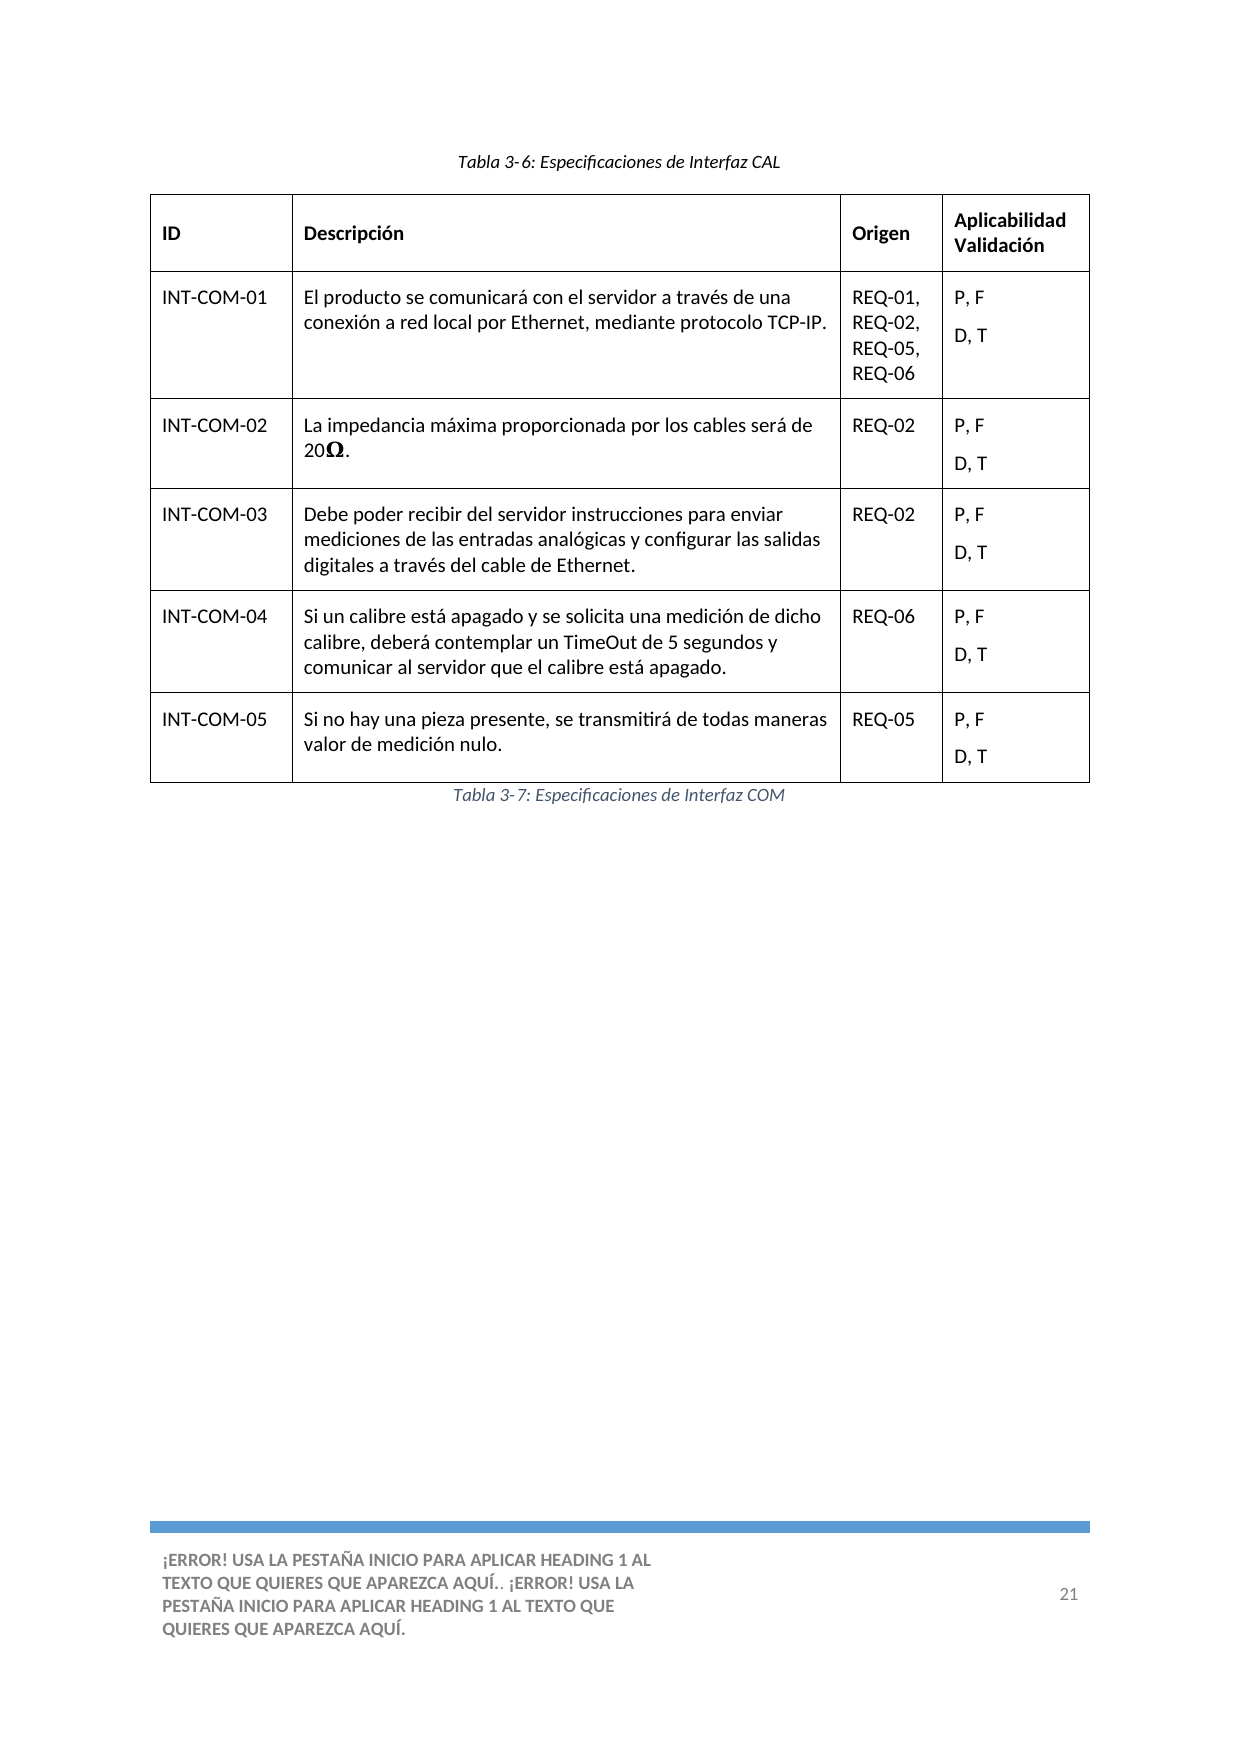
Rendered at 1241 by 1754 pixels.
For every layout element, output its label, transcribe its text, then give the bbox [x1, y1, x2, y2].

table_header Aplicabilidad Validación [943, 195, 1089, 271]
table_header Origen [841, 195, 942, 271]
table_cell Si un calibre está apagado y se solicita una medición de dicho calibre, deberá contemplar un TimeOut de 5 segundos y comunicar al servidor que el calibre está apagado. [293, 591, 840, 692]
text Tabla 3-7: Especificaciones de Interfaz COM [150, 783, 1090, 806]
table_cell P, F D, T [943, 489, 1089, 590]
table_cell P, F D, T [943, 272, 1089, 398]
table_cell INT-COM-01 [151, 272, 292, 398]
table_cell INT-COM-04 [151, 591, 292, 692]
table_cell La impedancia máxima proporcionada por los cables será de 20𝛀. [293, 399, 840, 488]
table_cell REQ-01, REQ-02, REQ-05, REQ-06 [841, 272, 942, 398]
table_cell INT-COM-02 [151, 399, 292, 488]
table_cell REQ-06 [841, 591, 942, 692]
table_cell INT-COM-05 [151, 693, 292, 782]
text Tabla 3-6: Especificaciones de Interfaz CAL [150, 150, 1090, 173]
table_cell INT-COM-03 [151, 489, 292, 590]
table_cell REQ-05 [841, 693, 942, 782]
table_header ID [151, 195, 292, 271]
table_cell El producto se comunicará con el servidor a través de una conexión a red local por Ethernet, mediante protocolo TCP-IP. [293, 272, 840, 398]
table_cell Debe poder recibir del servidor instrucciones para enviar mediciones de las entradas analógicas y configurar las salidas digitales a través del cable de Ethernet. [293, 489, 840, 590]
table_cell Si no hay una pieza presente, se transmitirá de todas maneras valor de medición nulo. [293, 693, 840, 782]
table_cell REQ-02 [841, 399, 942, 488]
table_cell P, F D, T [943, 399, 1089, 488]
table_cell P, F D, T [943, 693, 1089, 782]
table_cell REQ-02 [841, 489, 942, 590]
table_cell P, F D, T [943, 591, 1089, 692]
table_header Descripción [293, 195, 840, 271]
